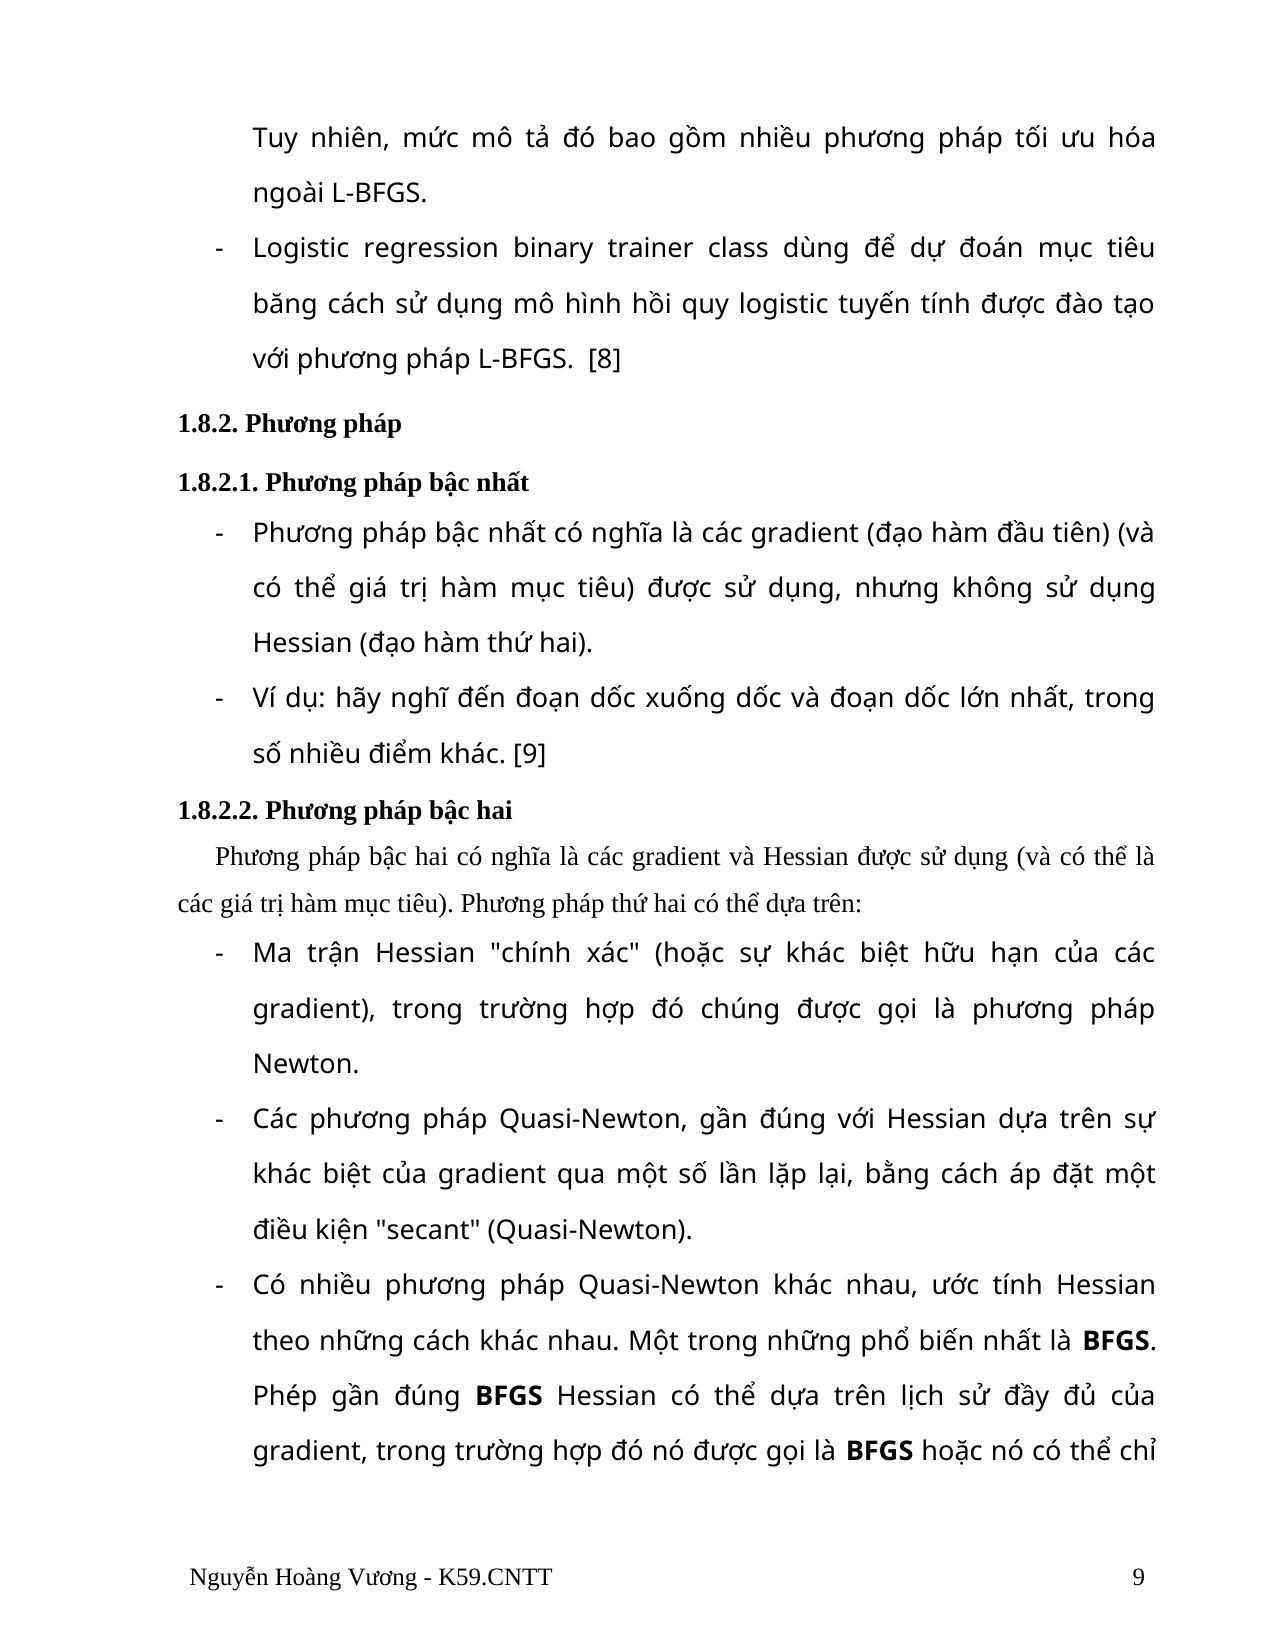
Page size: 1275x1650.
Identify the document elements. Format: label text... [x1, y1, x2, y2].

list Ví dụ: hãy nghĩ đến đoạn dốc xuống dốc và đoạn dốc lớn nhất, trong số nhiều điểm khác. [9] [215, 679, 1157, 771]
subtitle Phương pháp bậc hai [177, 794, 1157, 825]
list Các phương pháp Quasi-Newton, gần đúng với Hessian dựa trên sự khác biệt của gradient qua một số lần lặp lại, bằng cách áp đặt một điều kiện "secant" (Quasi-Newton). [215, 1100, 1157, 1247]
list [215, 118, 1157, 210]
list Ma trận Hessian "chính xác" (hoặc sự khác biệt hữu hạn của các gradient), trong trường hợp đó chúng được gọi là phương pháp Newton. [215, 934, 1157, 1081]
text Phương pháp bậc hai có nghĩa là các gradient và Hessian được sử dụng (và có thể là các giá trị hàm mục tiêu). Phương pháp thứ hai có thể dựa trên: [177, 840, 1157, 918]
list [215, 1266, 1157, 1468]
list Phương pháp bậc nhất có nghĩa là các gradient (đạo hàm đầu tiên) (và có thể giá trị hàm mục tiêu) được sử dụng, nhưng không sử dụng Hessian (đạo hàm thứ hai). [215, 513, 1157, 661]
subtitle Phương pháp bậc nhất [177, 466, 1157, 497]
list Logistic regression binary trainer class dùng để dự đoán mục tiêu băng cách sử dụng mô hình hồi quy logistic tuyến tính được đào tạo với phương pháp L-BFGS. [8] [215, 229, 1157, 376]
subtitle Phương pháp [177, 407, 1157, 438]
